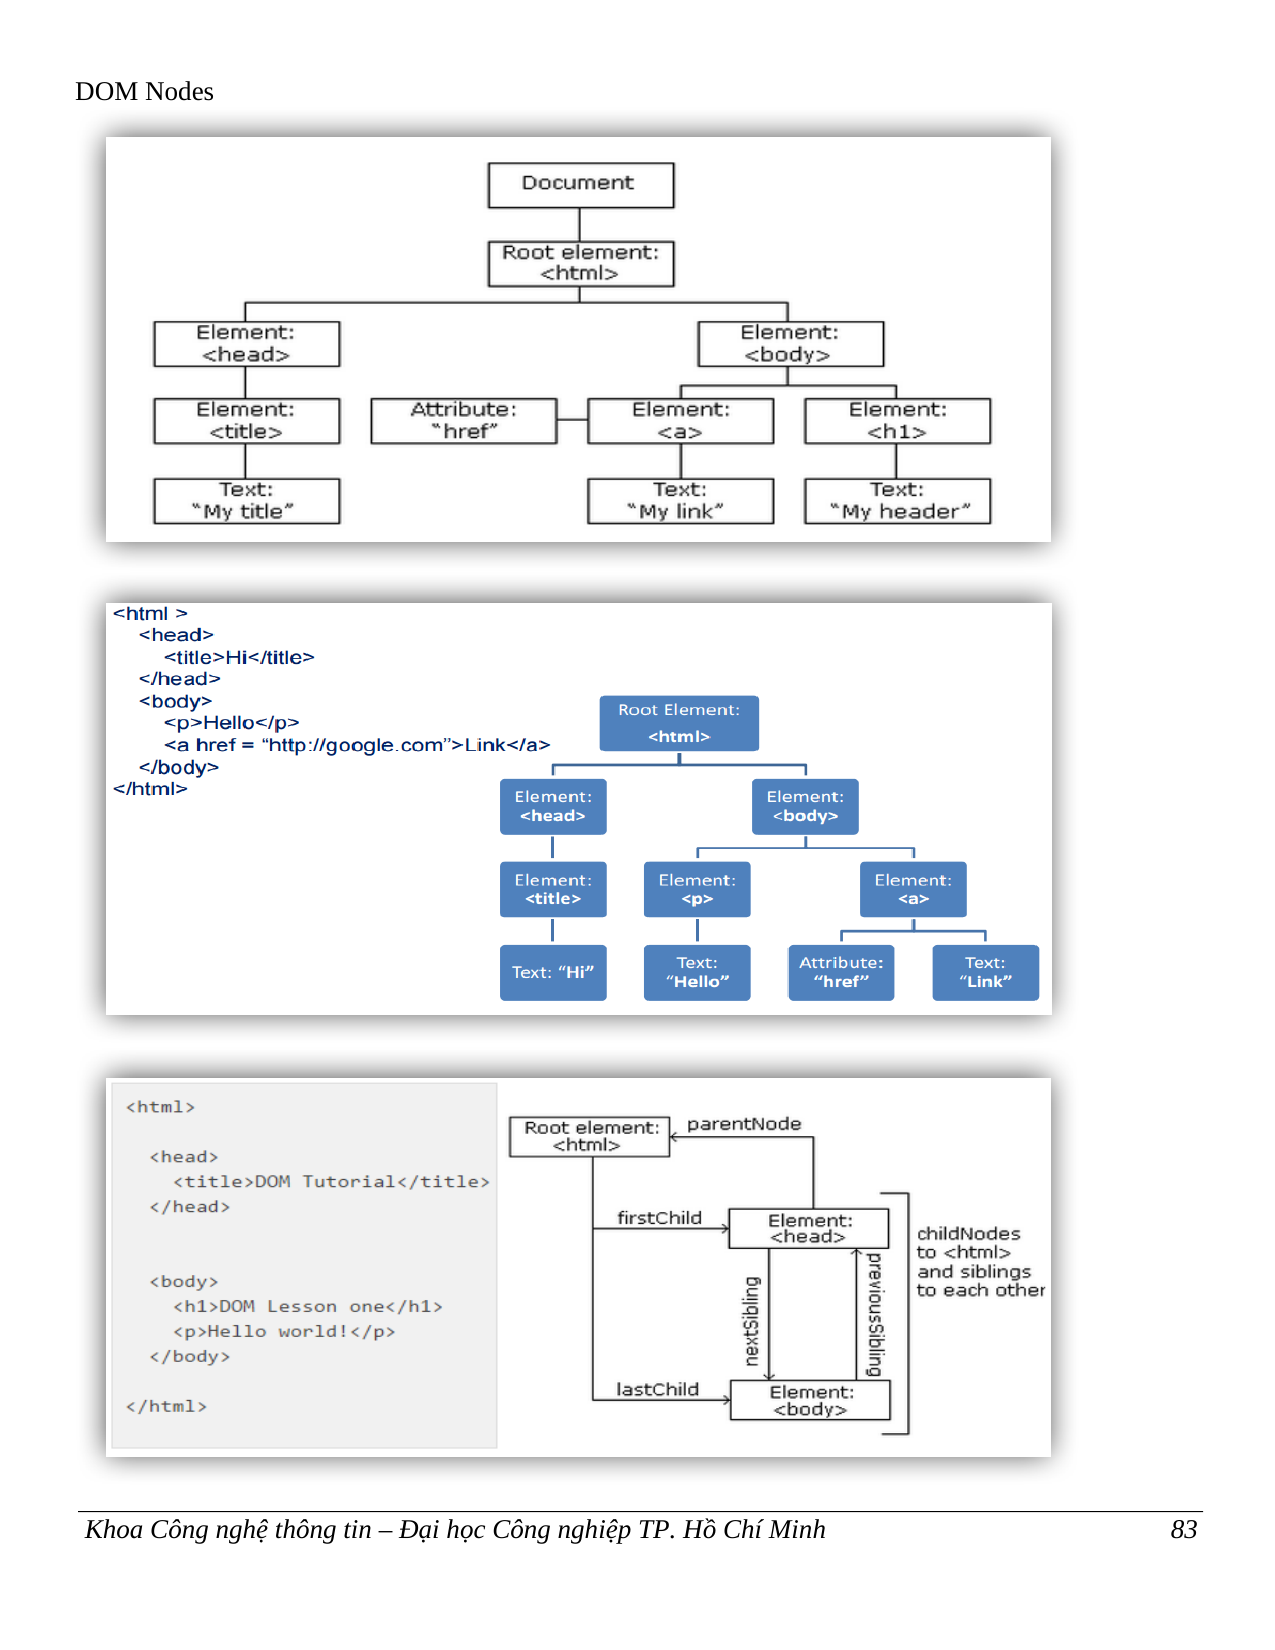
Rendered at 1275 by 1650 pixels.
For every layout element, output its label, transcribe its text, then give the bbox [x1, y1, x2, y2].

text DOM Nodes [75, 75, 1200, 106]
picture [106, 603, 1052, 1015]
picture [106, 1078, 1051, 1457]
picture [106, 137, 1051, 542]
